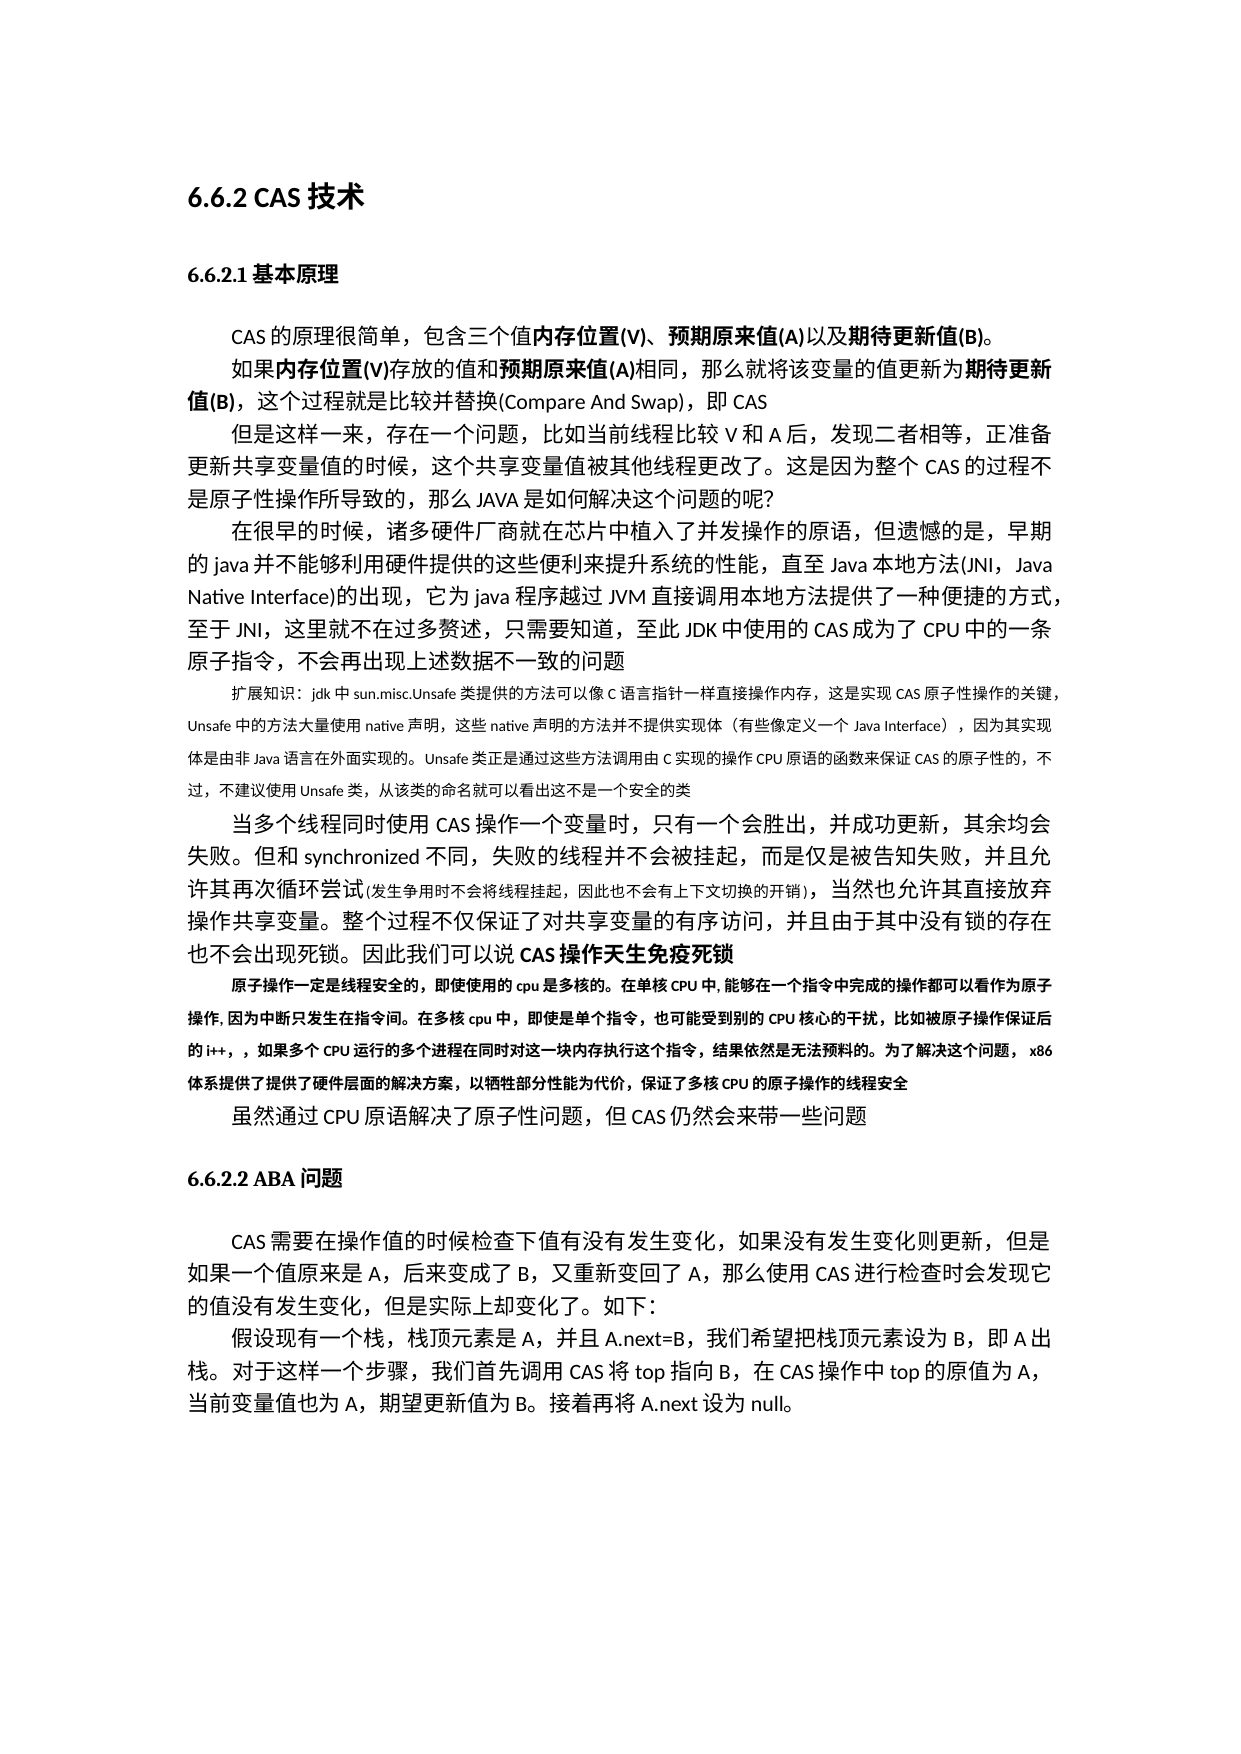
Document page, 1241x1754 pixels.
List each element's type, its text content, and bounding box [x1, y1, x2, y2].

text CAS需要在操作值的时候检查下值有没有发生变化，如果没有发生变化则更新，但是如果一个值原来是A，后来变成了B，又重新变回了A，那么使用CAS进行检查时会发现它的值没有发生变化，但是实际上却变化了。如下： [187, 1223, 1053, 1321]
text CAS的原理很简单，包含三个值内存位置(V)、预期原来值(A)以及期待更新值(B)。 [187, 319, 1053, 351]
subtitle 6.6.2.1 基本原理 [187, 256, 1053, 289]
subtitle 6.6.2.2 ABA问题 [187, 1161, 1053, 1193]
text 如果内存位置(V)存放的值和预期原来值(A)相同，那么就将该变量的值更新为期待更新值(B)，这个过程就是比较并替换(Compare And Swap)，即CAS [187, 351, 1053, 416]
subtitle 6.6.2 CAS技术 [187, 162, 1053, 227]
text 原子操作一定是线程安全的，即使使用的cpu是多核的。在单核CPU中, 能够在一个指令中完成的操作都可以看作为原子操作, 因为中断只发生在指令间。在多核cpu中，即使是单个指令，也可能受到别的CPU核心的干扰，比如被原子操作保证后的i++，，如果多个CPU运行的多个进程在同时对这一块内存执行这个指令，结果依然是无法预料的。为了解决这个问题，x86体系提供了提供了硬件层面的解决方案，以牺牲部分性能为代价，保证了多核CPU的原子操作的线程安全 [187, 969, 1053, 1099]
text 当多个线程同时使用CAS操作一个变量时，只有一个会胜出，并成功更新，其余均会失败。但和synchronized不同，失败的线程并不会被挂起，而是仅是被告知失败，并且允许其再次循环尝试(发生争用时不会将线程挂起，因此也不会有上下文切换的开销)，当然也允许其直接放弃操作共享变量。整个过程不仅保证了对共享变量的有序访问，并且由于其中没有锁的存在，也不会出现死锁。因此我们可以说CAS操作天生免疫死锁 [187, 806, 1053, 969]
text 扩展知识：jdk中sun.misc.Unsafe类提供的方法可以像C语言指针一样直接操作内存，这是实现CAS原子性操作的关键，Unsafe中的方法大量使用native声明，这些native声明的方法并不提供实现体（有些像定义一个Java Interface），因为其实现体是由非Java语言在外面实现的。Unsafe类正是通过这些方法调用由C实现的操作CPU原语的函数来保证CAS的原子性的，不过，不建议使用Unsafe类，从该类的命名就可以看出这不是一个安全的类 [187, 676, 1053, 806]
text 但是这样一来，存在一个问题，比如当前线程比较V和A后，发现二者相等，正准备更新共享变量值的时候，这个共享变量值被其他线程更改了。这是因为整个CAS的过程不是原子性操作所导致的，那么JAVA是如何解决这个问题的呢？ [187, 416, 1053, 514]
text 虽然通过CPU原语解决了原子性问题，但CAS仍然会来带一些问题 [187, 1099, 1053, 1131]
text 假设现有一个栈，栈顶元素是A，并且A.next=B，我们希望把栈顶元素设为B，即A出栈。对于这样一个步骤，我们首先调用CAS将top指向B，在CAS操作中top的原值为A，当前变量值也为A，期望更新值为B。接着再将A.next设为null。 [187, 1321, 1053, 1418]
text 在很早的时候，诸多硬件厂商就在芯片中植入了并发操作的原语，但遗憾的是，早期的java并不能够利用硬件提供的这些便利来提升系统的性能，直至Java本地方法(JNI，Java Native Interface)的出现，它为java程序越过JVM直接调用本地方法提供了一种便捷的方式，至于JNI，这里就不在过多赘述，只需要知道，至此JDK中使用的CAS成为了CPU中的一条原子指令，不会再出现上述数据不一致的问题 [187, 514, 1053, 676]
